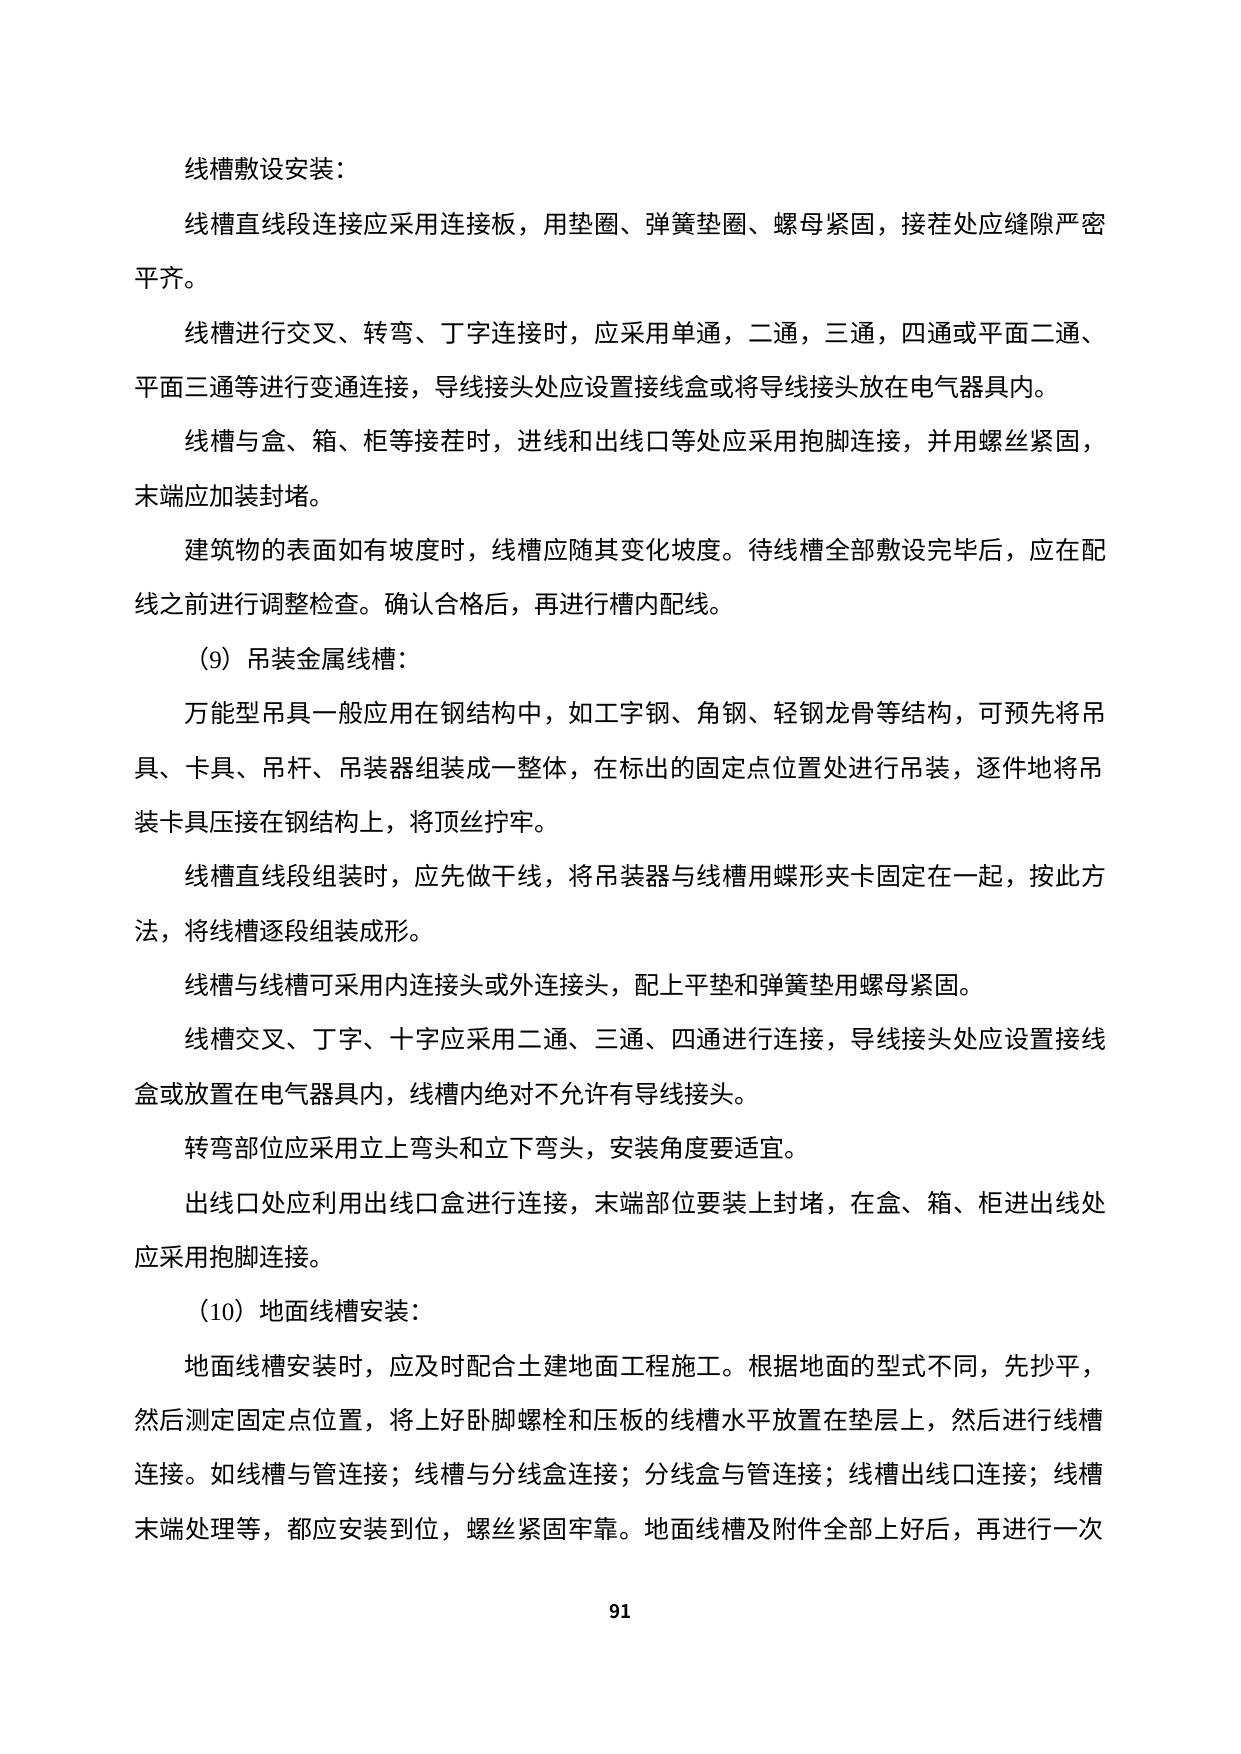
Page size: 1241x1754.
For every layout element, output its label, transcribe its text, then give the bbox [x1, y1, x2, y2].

text 出线口处应利用出线口盒进行连接，末端部位要装上封堵，在盒、箱、柜进出线处应采用抱脚连接。 [134, 1183, 1106, 1274]
text 线槽直线段组装时，应先做干线，将吊装器与线槽用蝶形夹卡固定在一起，按此方法，将线槽逐段组装成形。 [134, 857, 1106, 947]
text 万能型吊具一般应用在钢结构中，如工字钢、角钢、轻钢龙骨等结构，可预先将吊具、卡具、吊杆、吊装器组装成一整体，在标出的固定点位置处进行吊装，逐件地将吊装卡具压接在钢结构上，将顶丝拧牢。 [134, 694, 1106, 839]
text （10）地面线槽安装： [134, 1292, 1106, 1328]
text 线槽与线槽可采用内连接头或外连接头，配上平垫和弹簧垫用螺母紧固。 [134, 966, 1106, 1002]
text 线槽直线段连接应采用连接板，用垫圈、弹簧垫圈、螺母紧固，接茬处应缝隙严密平齐。 [134, 204, 1106, 295]
text 线槽敷设安装： [134, 150, 1106, 186]
text 线槽进行交叉、转弯、丁字连接时，应采用单通，二通，三通，四通或平面二通、平面三通等进行变通连接，导线接头处应设置接线盒或将导线接头放在电气器具内。 [134, 313, 1106, 404]
text 线槽与盒、箱、柜等接茬时，进线和出线口等处应采用抱脚连接，并用螺丝紧固，末端应加装封堵。 [134, 422, 1106, 512]
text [134, 1346, 1106, 1546]
text 线槽交叉、丁字、十字应采用二通、三通、四通进行连接，导线接头处应设置接线盒或放置在电气器具内，线槽内绝对不允许有导线接头。 [134, 1020, 1106, 1111]
text 建筑物的表面如有坡度时，线槽应随其变化坡度。待线槽全部敷设完毕后，应在配线之前进行调整检查。确认合格后，再进行槽内配线。 [134, 531, 1106, 621]
text （9）吊装金属线槽： [134, 639, 1106, 676]
text 转弯部位应采用立上弯头和立下弯头，安装角度要适宜。 [134, 1129, 1106, 1165]
